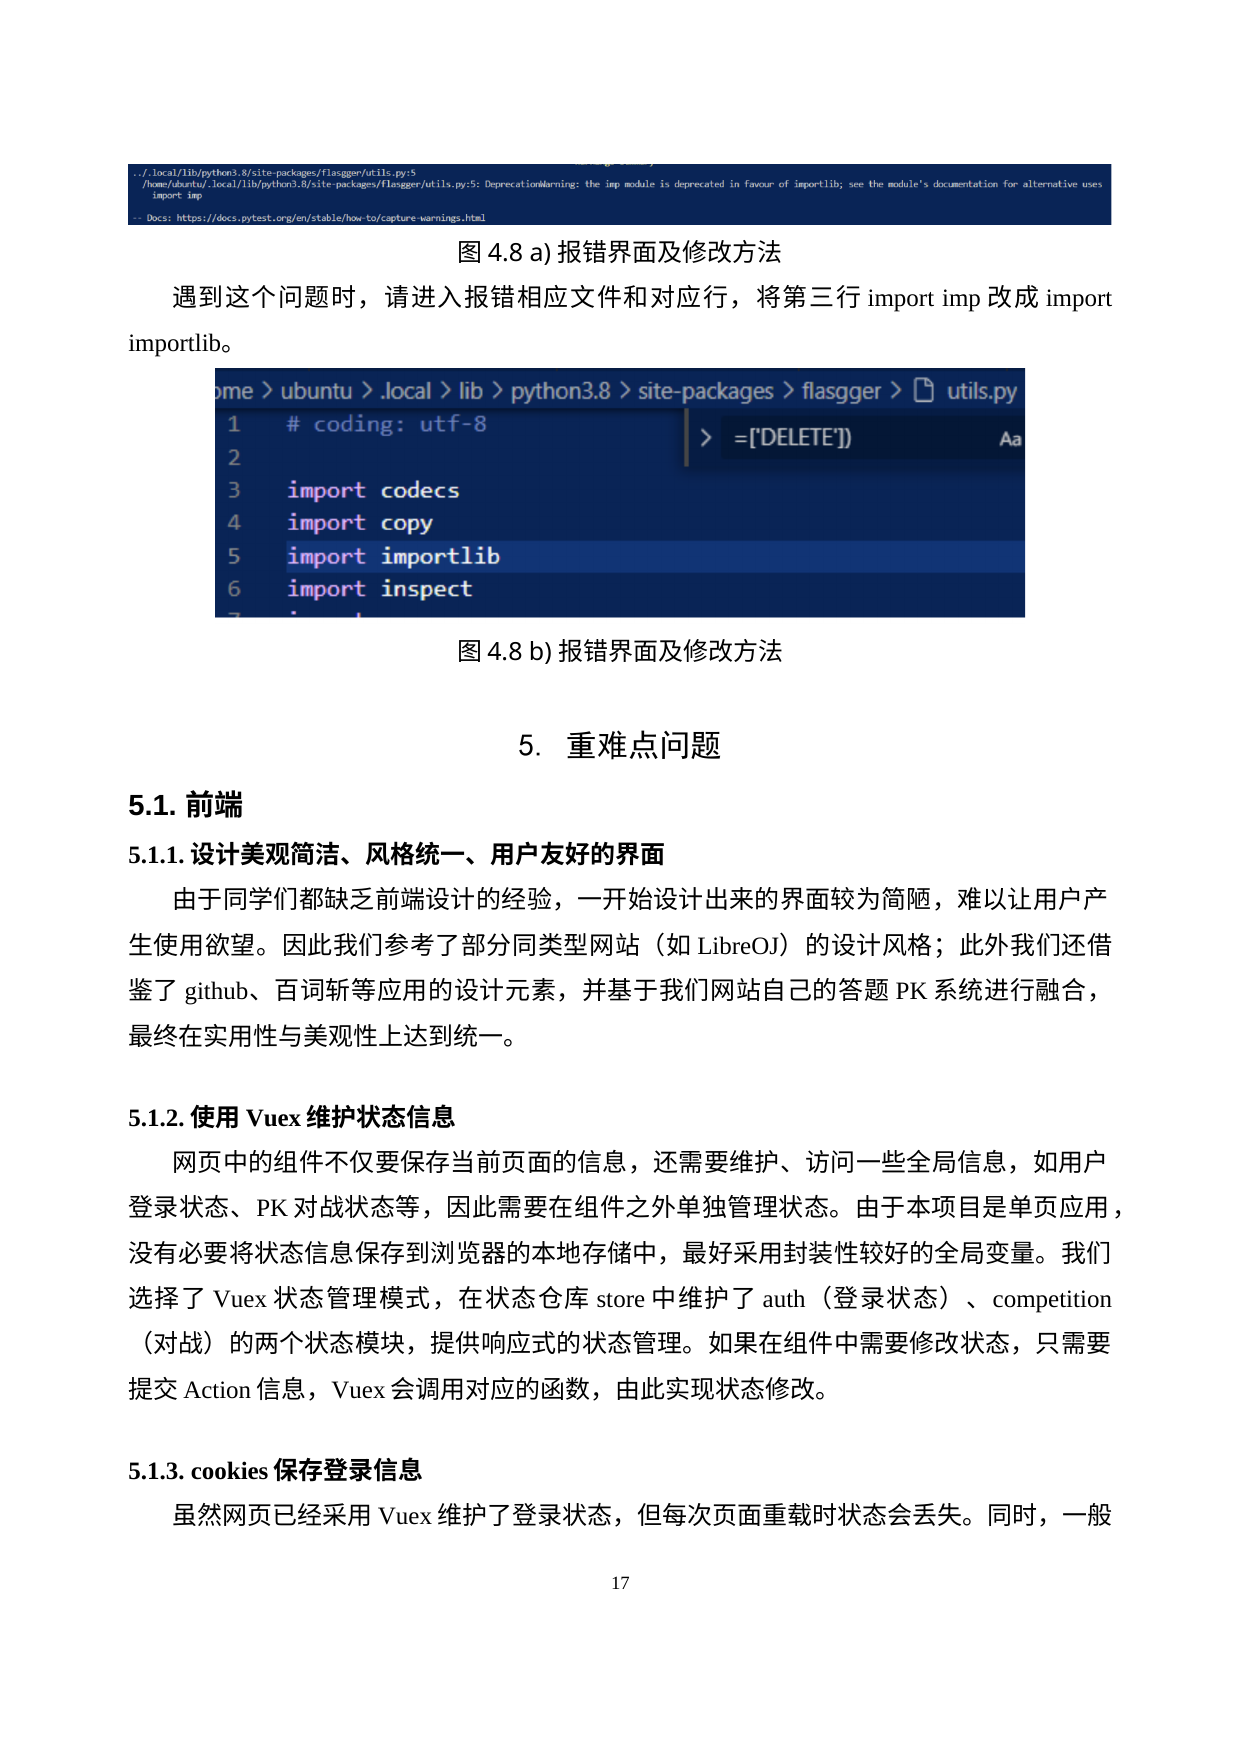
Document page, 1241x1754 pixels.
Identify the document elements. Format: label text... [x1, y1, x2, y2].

text 网页中的组件不仅要保存当前页面的信息，还需要维护、访问一些全局信息，如用户登录状态、PK对战状态等，因此需要在组件之外单独管理状态。由于本项目是单页应用，没有必要将状态信息保存到浏览器的本地存储中，最好采用封装性较好的全局变量。我们选择了Vuex状态管理模式，在状态仓库store中维护了auth（登录状态）、competition（对战）的两个状态模块，提供响应式的状态管理。如果在组件中需要修改状态，只需要提交Action信息，Vuex会调用对应的函数，由此实现状态修改。 [128, 1142, 1112, 1405]
picture [215, 368, 1026, 624]
text 由于同学们都缺乏前端设计的经验，一开始设计出来的界面较为简陋，难以让用户产生使用欲望。因此我们参考了部分同类型网站（如LibreOJ）的设计风格；此外我们还借鉴了github、百词斩等应用的设计元素，并基于我们网站自己的答题PK系统进行融合，最终在实用性与美观性上达到统一。 [128, 880, 1112, 1052]
picture [128, 164, 1112, 225]
text 图4.8 a) 报错界面及修改方法 [128, 232, 1112, 268]
subtitle 5. 重难点问题 [128, 725, 1112, 761]
text 5.1.1. 设计美观简洁、风格统一、用户友好的界面 [128, 835, 1112, 871]
subtitle 5.1. 前端 [128, 782, 1112, 824]
text 遇到这个问题时，请进入报错相应文件和对应行，将第三行import imp改成import importlib。 [128, 277, 1112, 359]
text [128, 1496, 1112, 1532]
text 图4.8 b) 报错界面及修改方法 [128, 631, 1112, 667]
text 5.1.2. 使用Vuex维护状态信息 [128, 1097, 1112, 1133]
text 5.1.3. cookies保存登录信息 [128, 1450, 1112, 1487]
